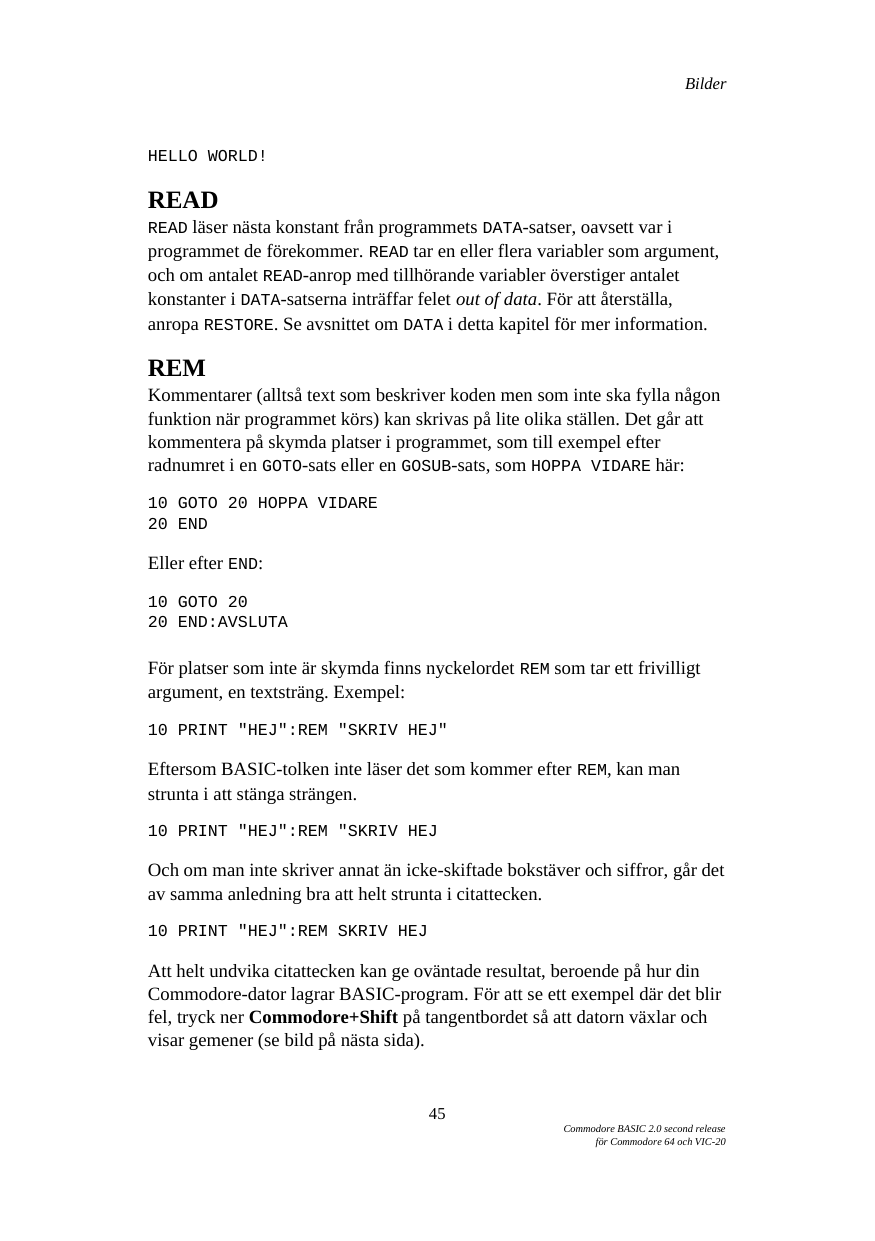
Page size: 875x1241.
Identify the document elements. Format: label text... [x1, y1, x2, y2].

text HELLO WORLD! [148, 148, 726, 167]
text 10 PRINT "HEJ":REM "SKRIV HEJ [148, 822, 726, 841]
text 10 GOTO 20 HOPPA VIDARE 20 END [148, 495, 726, 534]
subtitle READ [148, 185, 726, 213]
text 10 GOTO 20 20 END:AVSLUTA För platser som inte är skymda finns nyckelordet REM som tar ett frivilligt argument, en textsträng. Exempel: [148, 593, 726, 703]
text Eller efter END: [148, 552, 726, 575]
text 10 PRINT "HEJ":REM SKRIV HEJ [148, 922, 726, 941]
text Eftersom BASIC-tolken inte läser det som kommer efter REM, kan man strunta i att stänga strängen. [148, 758, 726, 804]
text READ läser nästa konstant från programmets DATA-satser, oavsett var i programmet de förekommer. READ tar en eller flera variabler som argument, och om antalet READ-anrop med tillhörande variabler överstiger antalet konstanter i DATA-satserna inträffar felet out of data. För att återställa, anropa RESTORE. Se avsnittet om DATA i detta kapitel för mer information. [148, 216, 726, 335]
text 10 PRINT "HEJ":REM "SKRIV HEJ" [148, 721, 726, 740]
subtitle REM [148, 353, 726, 382]
text Att helt undvika citattecken kan ge oväntade resultat, beroende på hur din Commodore-dator lagrar BASIC-program. För att se ett exempel där det blir fel, tryck ner Commodore+Shift på tangentbordet så att datorn växlar och visar gemener (se bild på nästa sida). [148, 959, 726, 1051]
text Och om man inte skriver annat än icke-skiftade bokstäver och siffror, går det av samma anledning bra att helt strunta i citattecken. [148, 859, 726, 904]
text Kommentarer (alltså text som beskriver koden men som inte ska fylla någon funktion när programmet körs) kan skrivas på lite olika ställen. Det går att kommentera på skymda platser i programmet, som till exempel efter radnumret i en GOTO-sats eller en GOSUB-sats, som HOPPA VIDARE här: [148, 384, 726, 477]
